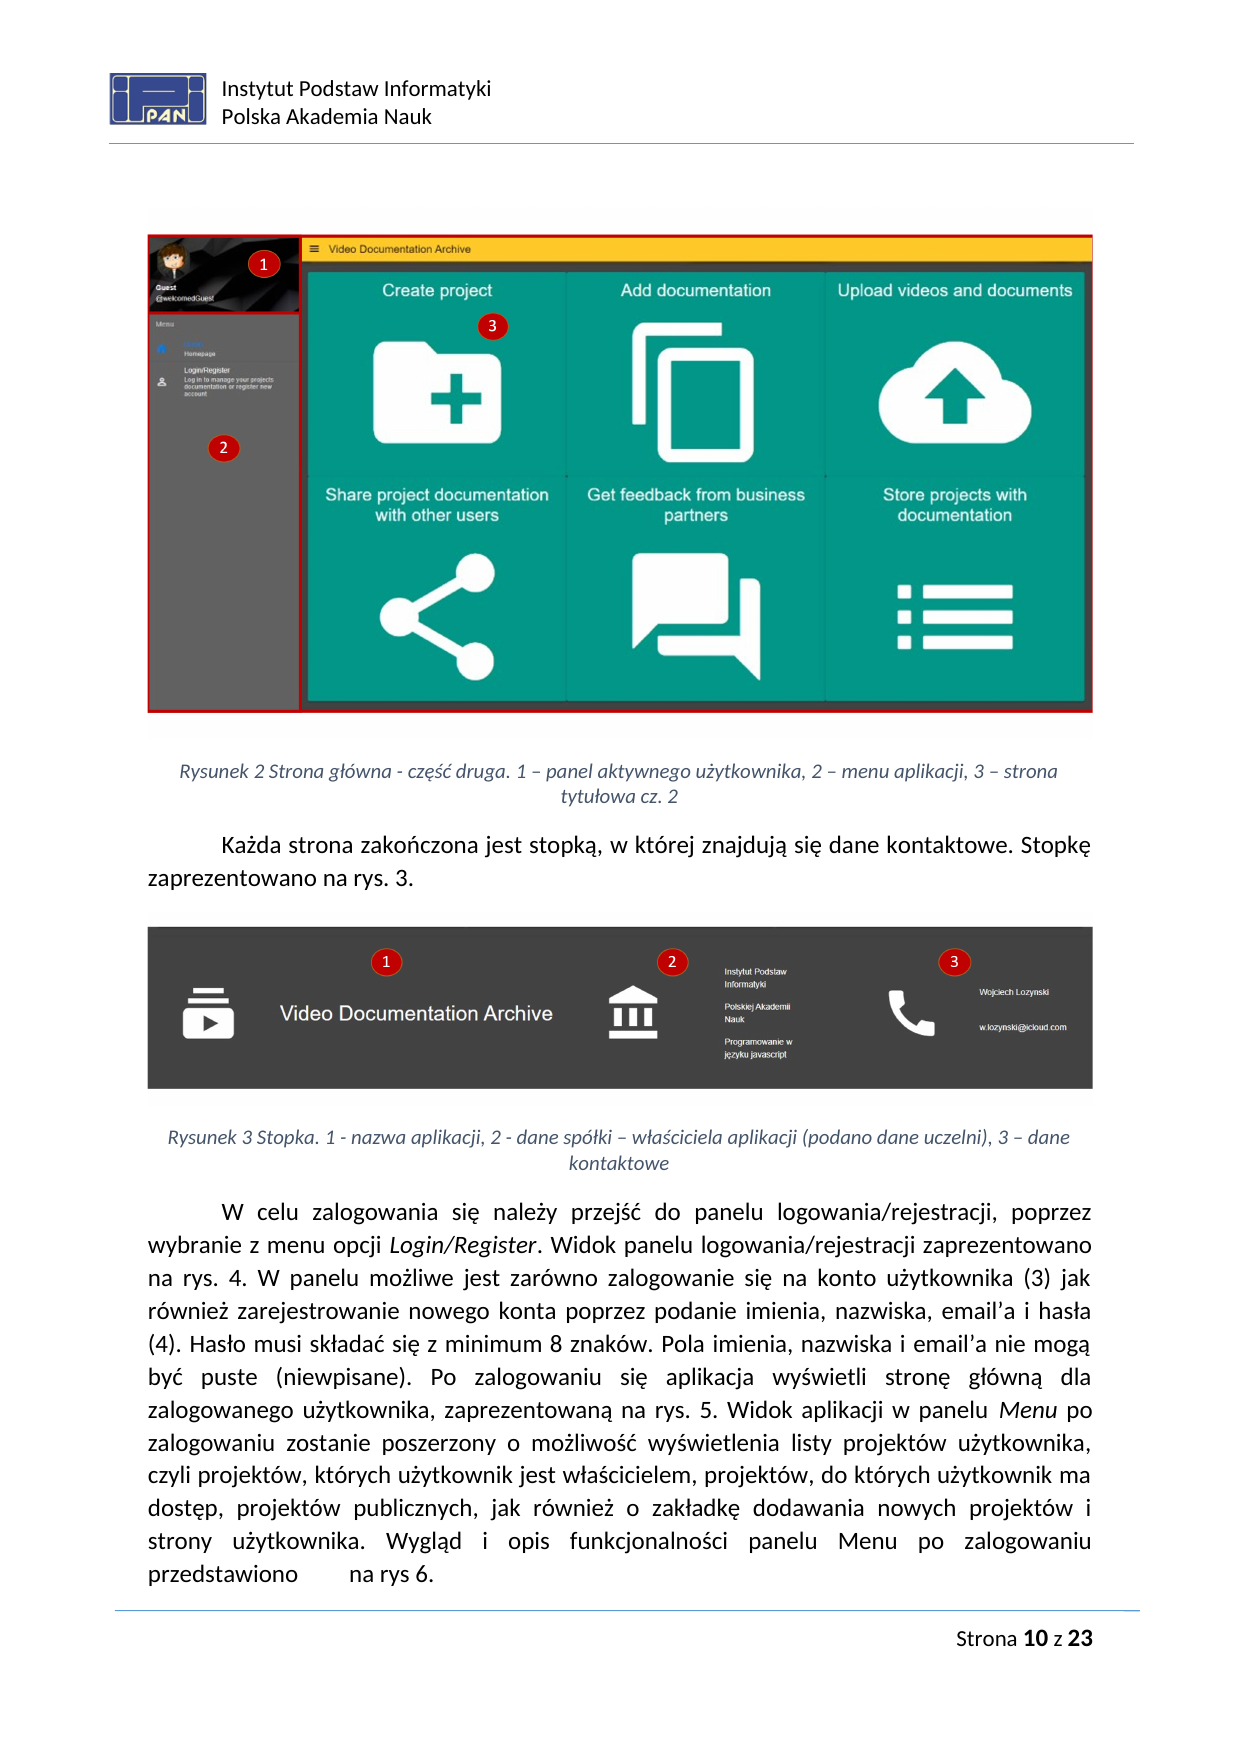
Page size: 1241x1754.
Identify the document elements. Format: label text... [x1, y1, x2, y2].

picture [147, 207, 1093, 739]
text Każda strona zakończona jest stopką, w której znajdują się dane kontaktowe. Stopkę zaprezentowano na rys. 3. [148, 829, 1093, 893]
picture [109, 73, 207, 125]
text Rysunek 3 Stopka. 1 - nazwa aplikacji, 2 - dane spółki – właściciela aplikacji (podano dane uczelni), 3 – dane kontaktowe [148, 1124, 1093, 1175]
text W celu zalogowania się należy przejść do panelu logowania/rejestracji, poprzez wybranie z menu opcji Login/Register. Widok panelu logowania/rejestracji zaprezentowano na rys. 4. W panelu możliwe jest zarówno zalogowanie się na konto użytkownika (3) jak również zarejestrowanie nowego konta poprzez podanie imienia, nazwiska, email’a i hasła (4). Hasło musi składać się z minimum 8 znaków. Pola imienia, nazwiska i email’a nie mogą być puste (niewpisane). Po zalogowaniu się aplikacja wyświetli stronę główną dla zalogowanego użytkownika, zaprezentowaną na rys. 5. Widok aplikacji w panelu Menu po zalogowaniu zostanie poszerzony o możliwość wyświetlenia listy projektów użytkownika, czyli projektów, których użytkownik jest właścicielem, projektów, do których użytkownik ma dostęp, projektów publicznych, jak również o zakładkę dodawania nowych projektów i strony użytkownika. Wygląd i opis funkcjonalności panelu Menu po zalogowaniu przedstawiono na rys 6. [148, 1196, 1093, 1589]
picture [147, 912, 1093, 1106]
text Rysunek 2 Strona główna - część druga. 1 – panel aktywnego użytkownika, 2 – menu aplikacji, 3 – strona tytułowa cz. 2 [148, 758, 1093, 809]
